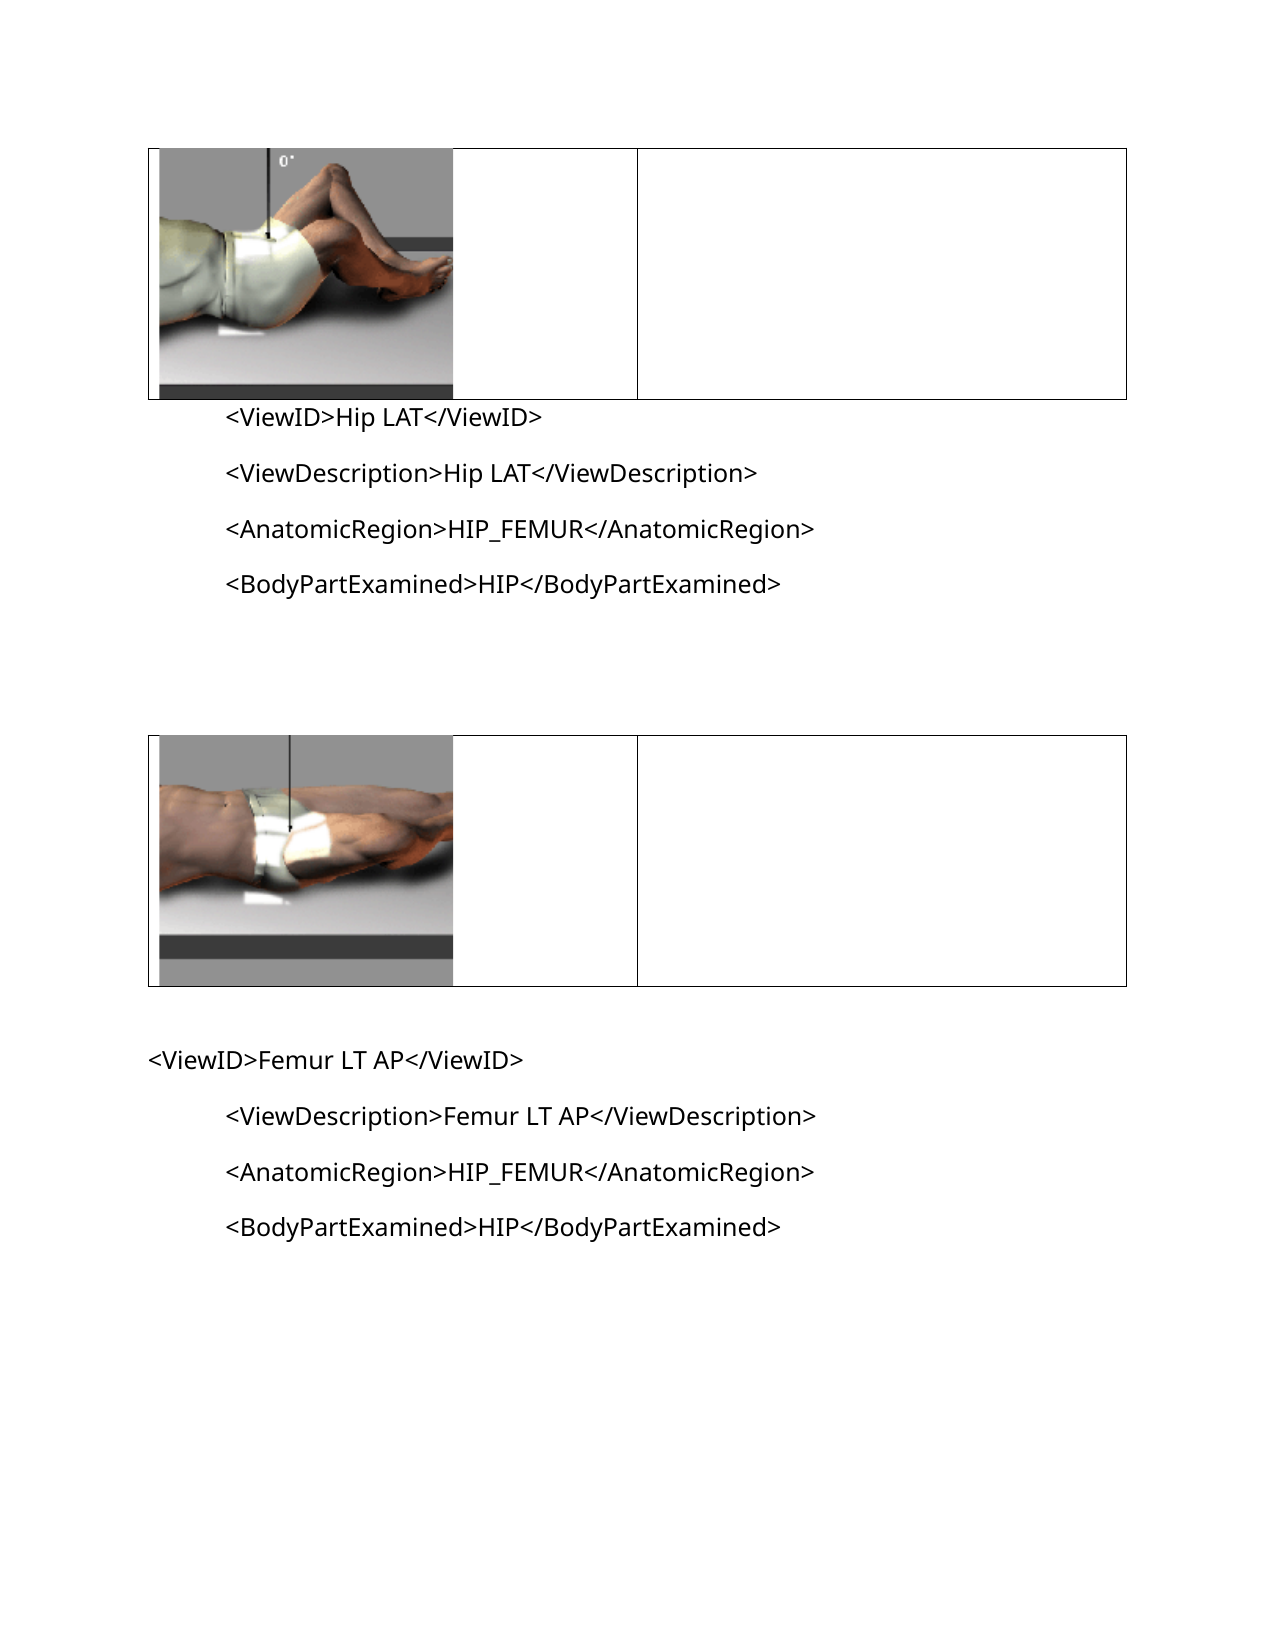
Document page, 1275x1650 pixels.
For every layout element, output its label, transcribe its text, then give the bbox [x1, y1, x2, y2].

picture [159, 148, 454, 399]
text <BodyPartExamined>HIP</BodyPartExamined> [148, 567, 1127, 601]
picture [159, 735, 454, 986]
text <BodyPartExamined>HIP</BodyPartExamined> [148, 1210, 1127, 1244]
table_header [149, 149, 159, 399]
table_header [454, 149, 637, 399]
text <AnatomicRegion>HIP_FEMUR</AnatomicRegion> [148, 1154, 1127, 1188]
table_header [149, 736, 159, 986]
text <AnatomicRegion>HIP_FEMUR</AnatomicRegion> [148, 511, 1127, 545]
text <ViewID>Hip LAT</ViewID> [148, 400, 1127, 434]
table_header [454, 736, 637, 986]
table_header [638, 149, 1126, 399]
table_header [638, 736, 1126, 986]
text <ViewDescription>Hip LAT</ViewDescription> [148, 456, 1127, 489]
text <ViewDescription>Femur LT AP</ViewDescription> [148, 1098, 1127, 1132]
text <ViewID>Femur LT AP</ViewID> [148, 1043, 1127, 1077]
